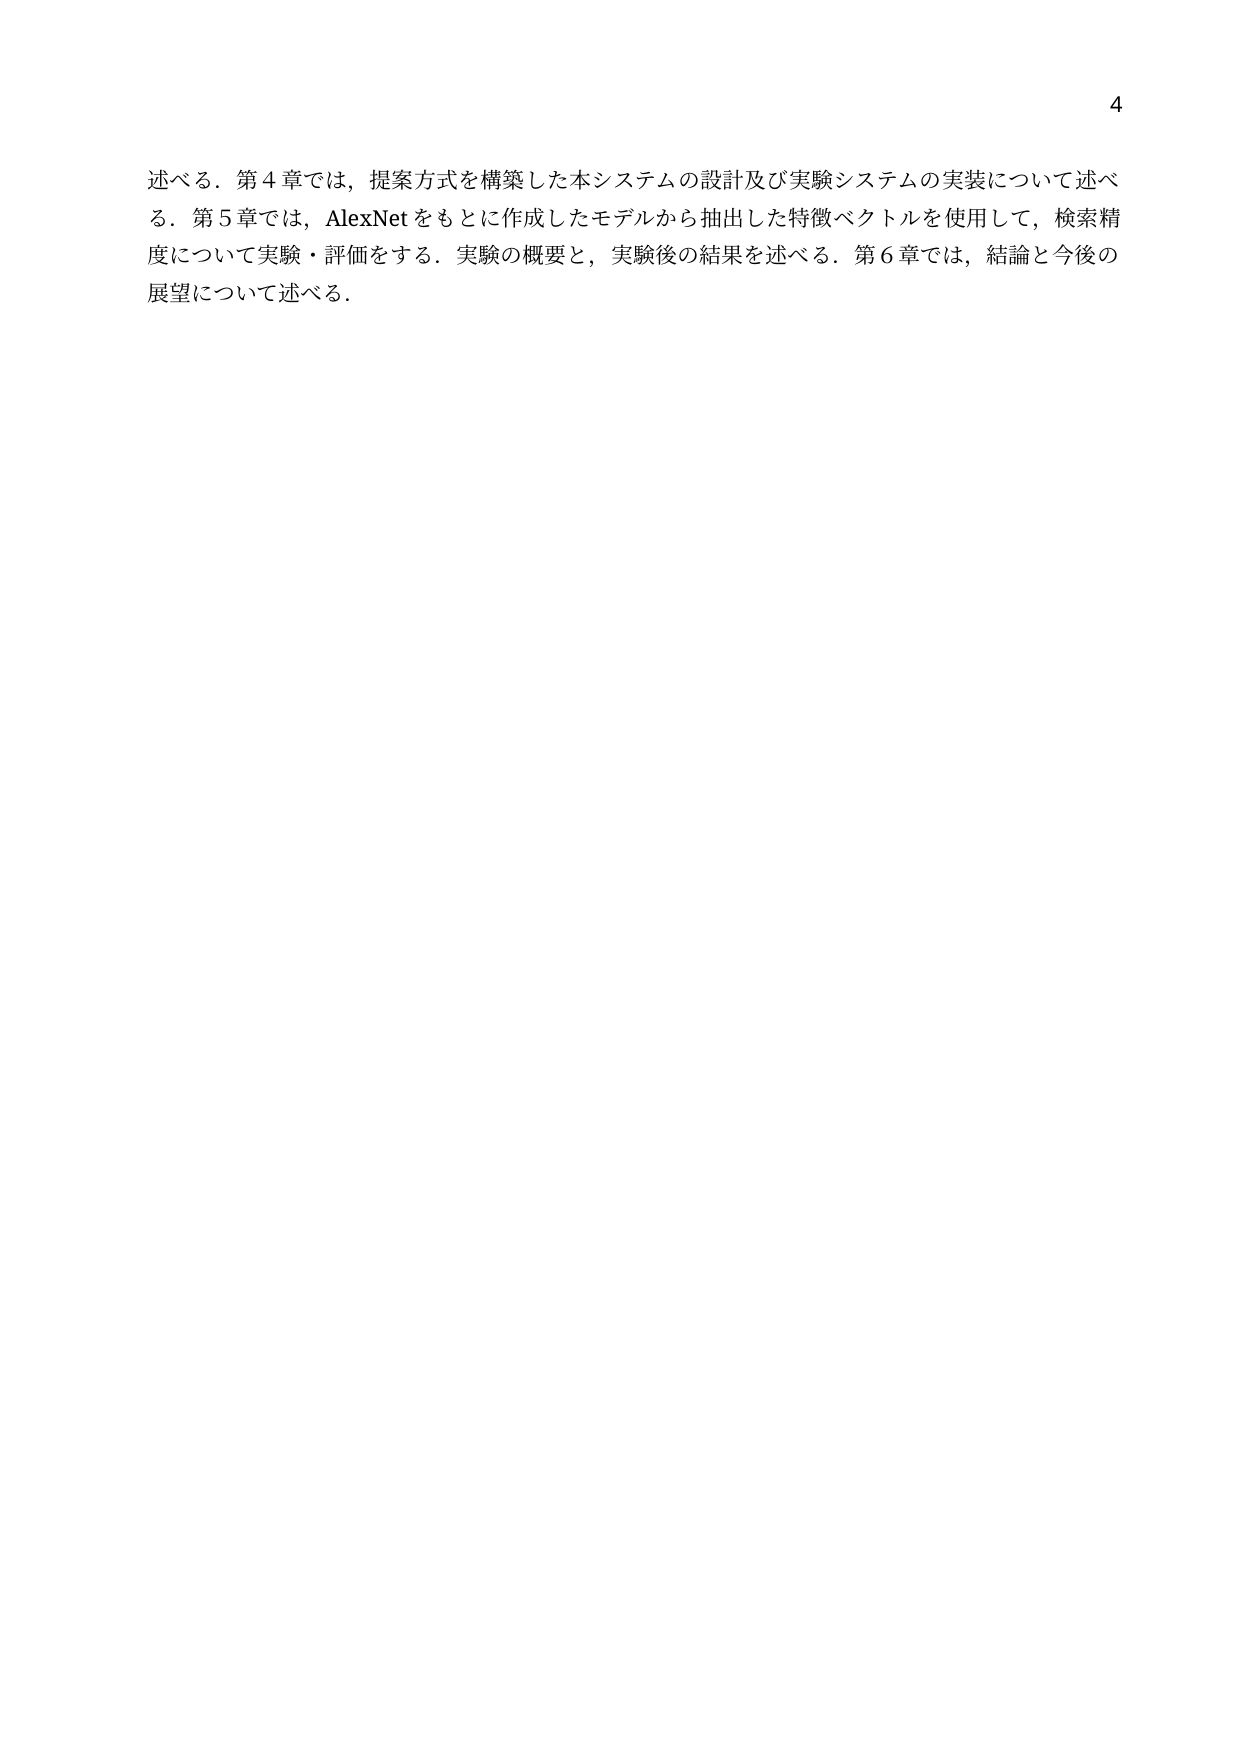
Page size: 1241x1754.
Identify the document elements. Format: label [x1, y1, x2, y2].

text [148, 161, 1122, 311]
